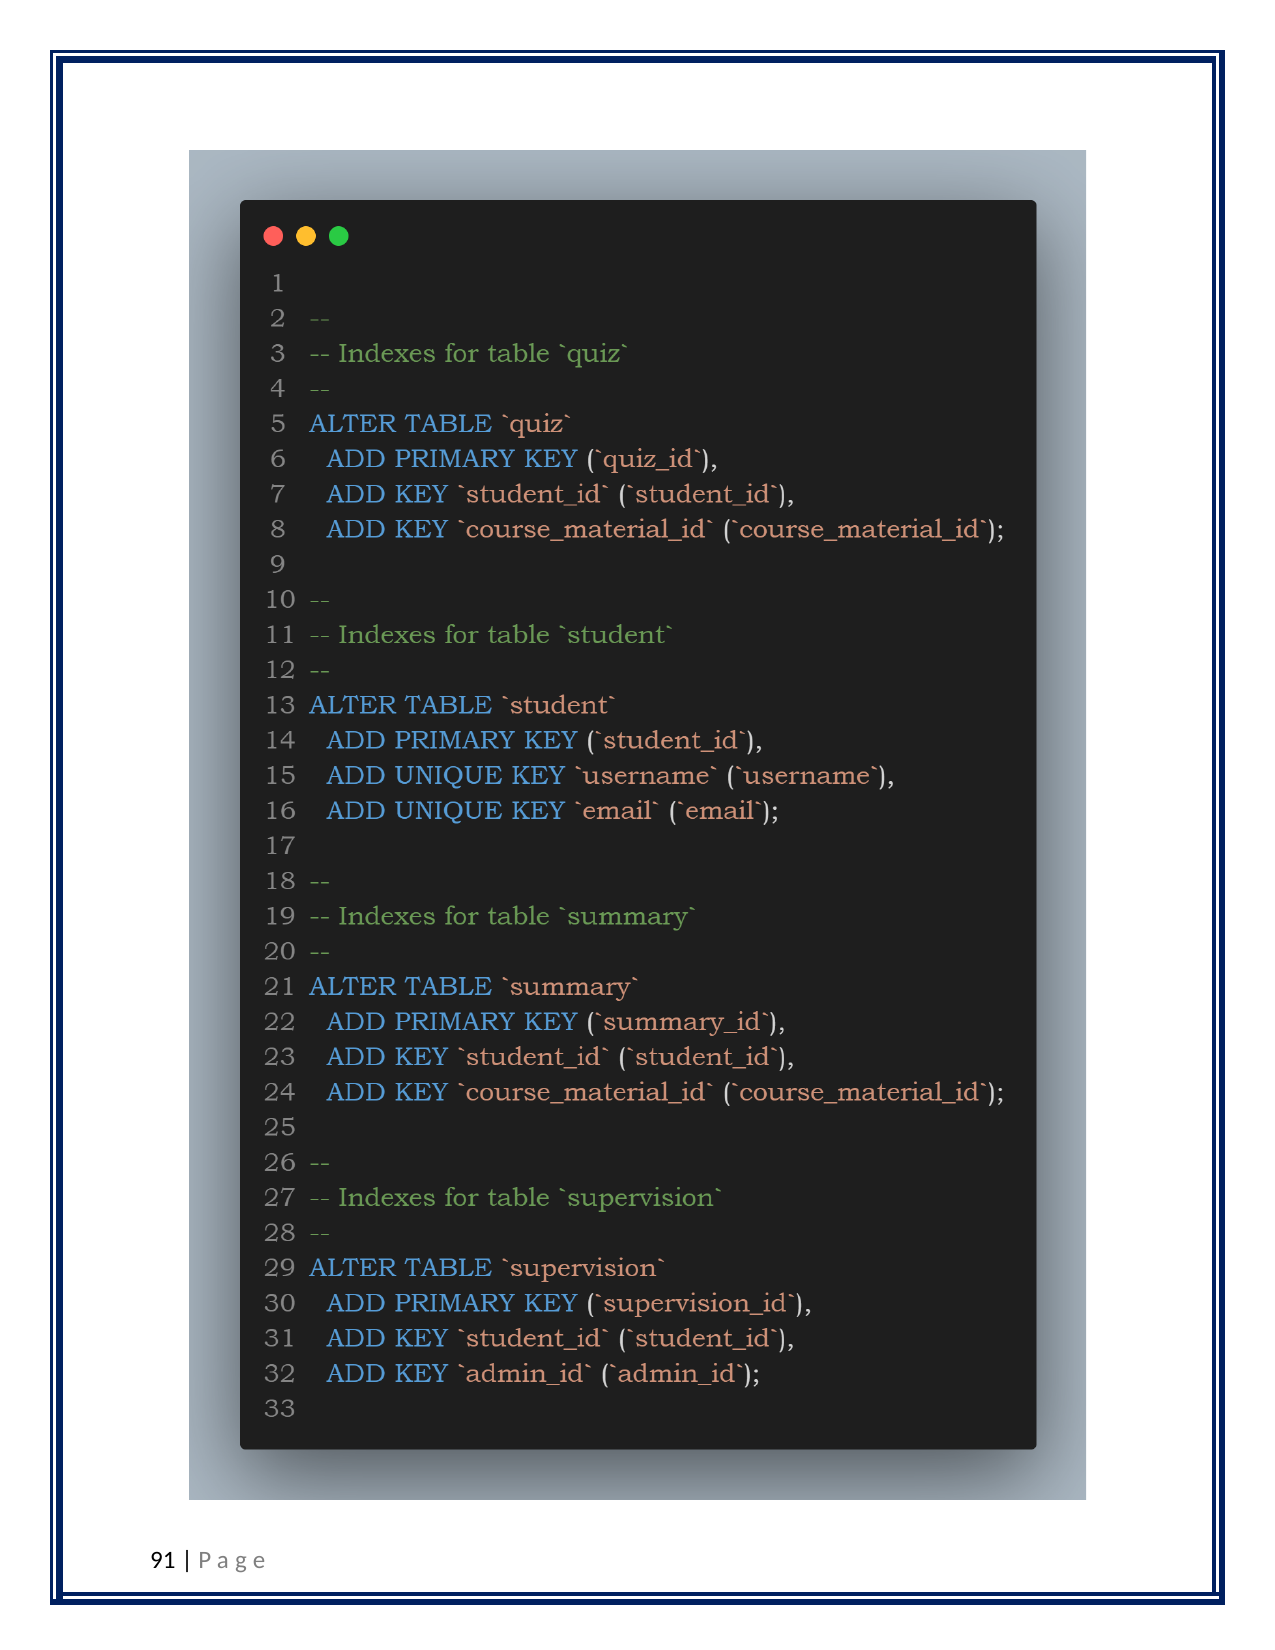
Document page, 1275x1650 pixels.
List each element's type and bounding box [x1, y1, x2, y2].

picture [189, 150, 1087, 1500]
